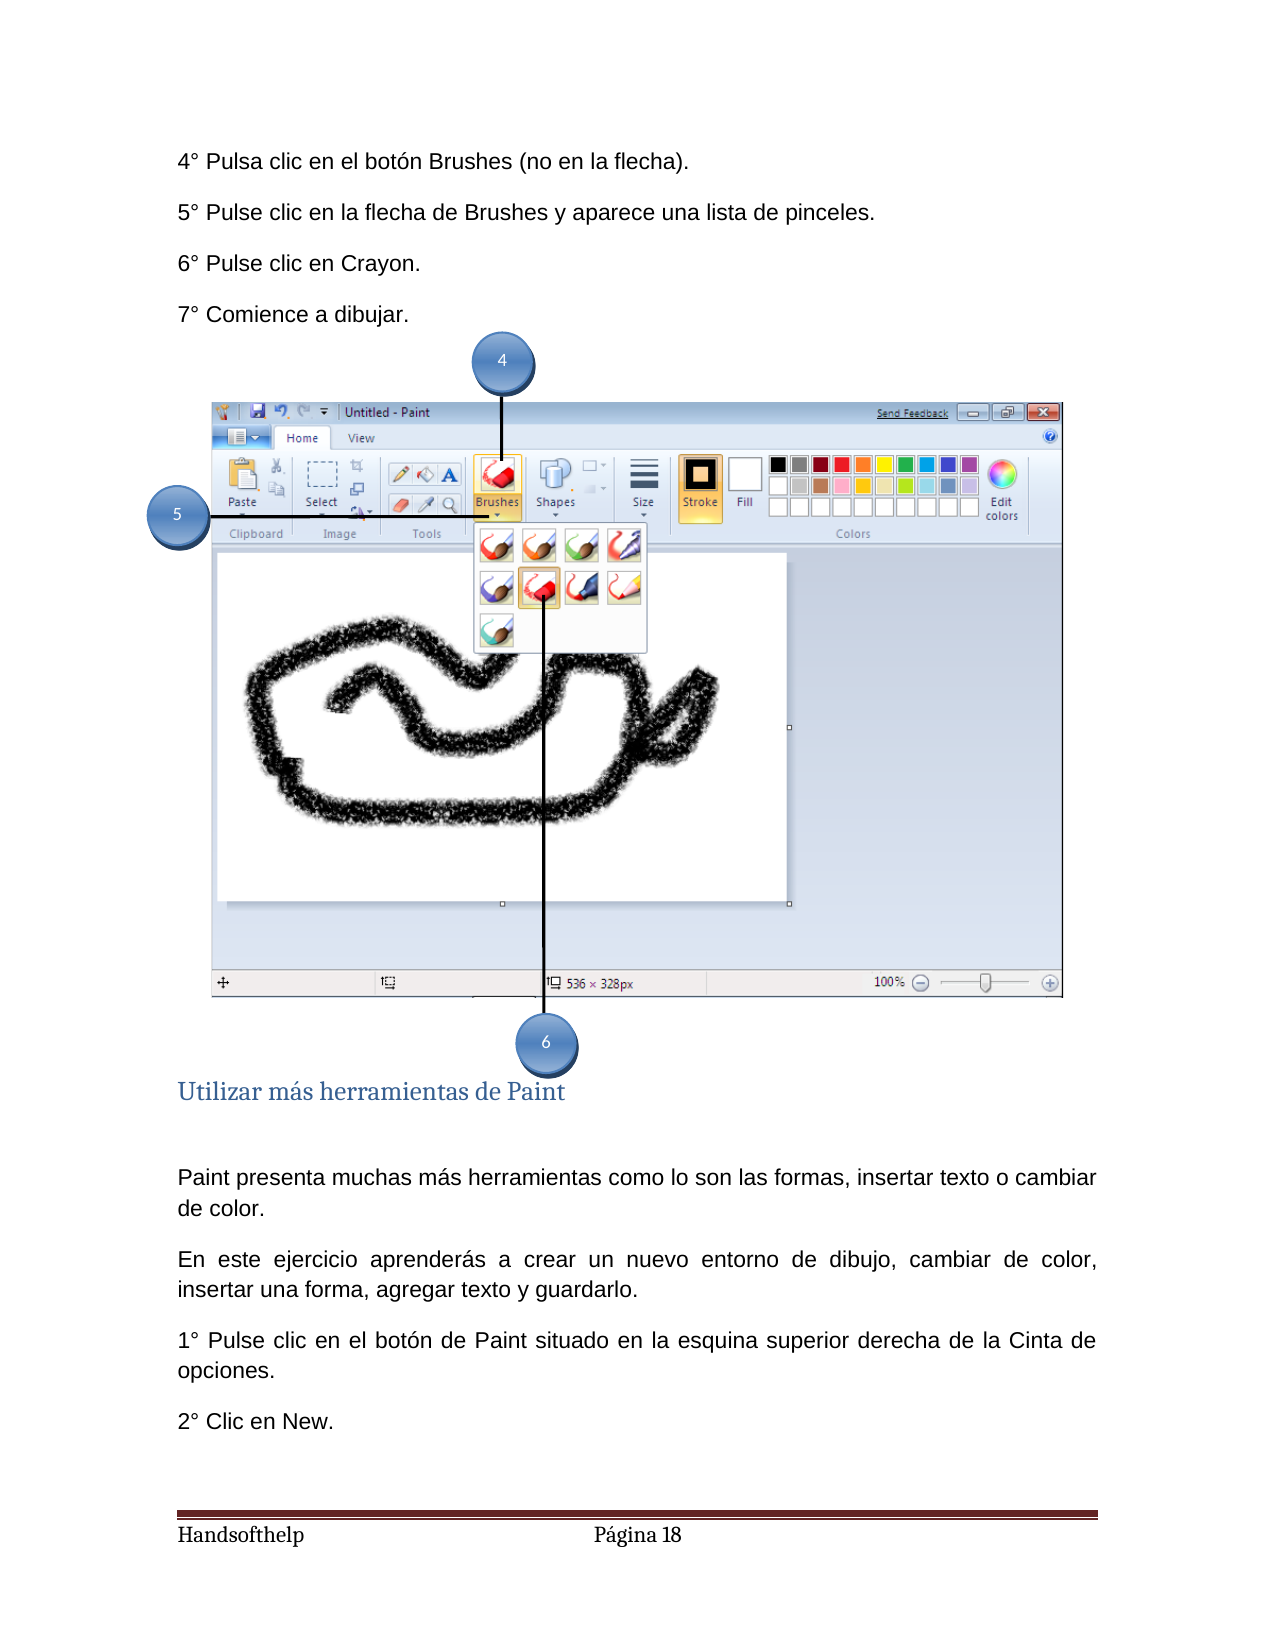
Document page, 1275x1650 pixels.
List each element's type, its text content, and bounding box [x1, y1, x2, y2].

text En este ejercicio aprenderás a crear un nuevo entorno de dibujo, cambiar de color, insertar una forma, agregar texto y guardarlo. [177, 1246, 1098, 1302]
text 6° Pulse clic en Crayon. [177, 250, 1098, 276]
text 5° Pulse clic en la flecha de Brushes y aparece una lista de pinceles. [177, 199, 1098, 225]
text Paint presenta muchas más herramientas como lo son las formas, insertar texto o cambiar de color. [177, 1164, 1098, 1221]
text 1° Pulse clic en el botón de Paint situado en la esquina superior derecha de la Cinta de opciones. [177, 1327, 1098, 1383]
subtitle Utilizar más herramientas de Paint [177, 1076, 1098, 1107]
text 7° Comience a dibujar. [177, 301, 1098, 327]
text 4° Pulsa clic en el botón Brushes (no en la flecha). [177, 148, 1098, 174]
text 2° Clic en New. [177, 1408, 1098, 1434]
picture [211, 402, 1064, 998]
